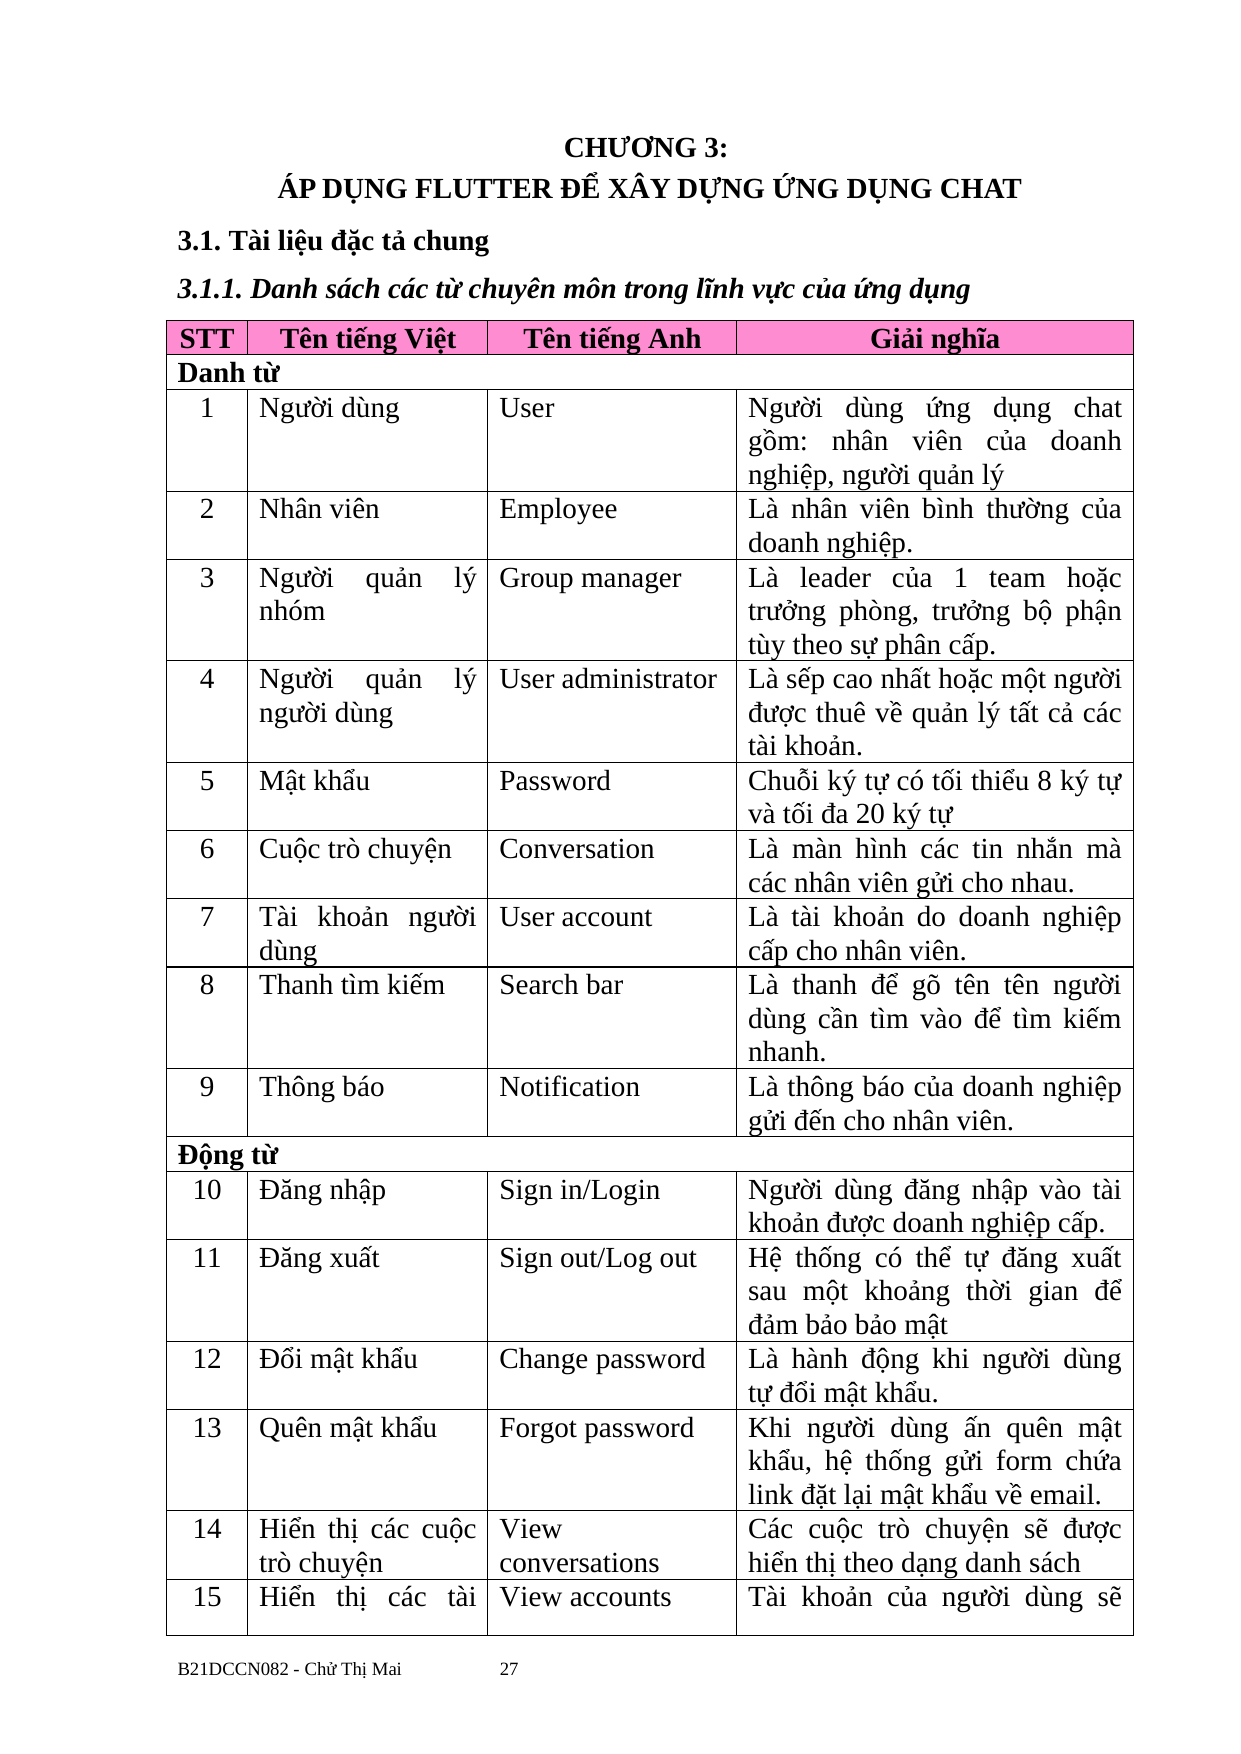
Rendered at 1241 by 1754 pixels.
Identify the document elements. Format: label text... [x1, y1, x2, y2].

table_cell Là thông báo của doanh nghiệp gửi đến cho nhân viên. [737, 1069, 1133, 1136]
table_cell 9 [167, 1069, 247, 1136]
table_cell Forgot password [488, 1410, 736, 1510]
table_cell User [488, 390, 736, 491]
table_cell 15 [167, 1580, 247, 1635]
table_cell 11 [167, 1240, 247, 1341]
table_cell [248, 1580, 487, 1635]
table_cell Conversation [488, 831, 736, 898]
subtitle CHƯƠNG 3: ÁP DỤNG FLUTTER ĐỂ XÂY DỰNG ỨNG DỤNG CHAT [177, 131, 1122, 204]
table_cell Đăng xuất [248, 1240, 487, 1341]
table_cell Là hành động khi người dùng tự đổi mật khẩu. [737, 1342, 1133, 1409]
table_cell Hệ thống có thể tự đăng xuất sau một khoảng thời gian để đảm bảo bảo mật [737, 1240, 1133, 1341]
table_cell Employee [488, 492, 736, 559]
table_cell 1 [167, 390, 247, 491]
table_cell Là thanh để gõ tên tên người dùng cần tìm vào để tìm kiếm nhanh. [737, 968, 1133, 1068]
table_header Tên tiếng Anh [488, 321, 736, 354]
table_cell 3 [167, 560, 247, 660]
table_cell View conversations [488, 1511, 736, 1578]
table_cell Đăng nhập [248, 1172, 487, 1239]
table_cell Người dùng [248, 390, 487, 491]
table_cell Khi người dùng ấn quên mật khẩu, hệ thống gửi form chứa link đặt lại mật khẩu về email. [737, 1410, 1133, 1510]
table_cell Sign in/Login [488, 1172, 736, 1239]
table_cell Chuỗi ký tự có tối thiểu 8 ký tự và tối đa 20 ký tự [737, 763, 1133, 830]
table_cell Đổi mật khẩu [248, 1342, 487, 1409]
table_cell Là sếp cao nhất hoặc một người được thuê về quản lý tất cả các tài khoản. [737, 661, 1133, 762]
table_cell Nhân viên [248, 492, 487, 559]
table_cell 7 [167, 899, 247, 966]
table_cell 14 [167, 1511, 247, 1578]
table_cell Danh từ [167, 355, 1133, 389]
table_cell Người dùng đăng nhập vào tài khoản được doanh nghiệp cấp. [737, 1172, 1133, 1239]
table_cell Cuộc trò chuyện [248, 831, 487, 898]
table_cell Search bar [488, 968, 736, 1068]
subtitle 3.1.1. Danh sách các từ chuyên môn trong lĩnh vực của ứng dụng [177, 272, 1122, 305]
table_cell 2 [167, 492, 247, 559]
table_cell Là leader của 1 team hoặc trưởng phòng, trưởng bộ phận tùy theo sự phân cấp. [737, 560, 1133, 660]
table_cell Tài khoản người dùng [248, 899, 487, 966]
table_cell User account [488, 899, 736, 966]
table_cell Notification [488, 1069, 736, 1136]
table_cell 12 [167, 1342, 247, 1409]
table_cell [737, 1580, 1133, 1635]
table_cell 5 [167, 763, 247, 830]
table_cell Động từ [167, 1137, 1133, 1171]
table_cell Mật khẩu [248, 763, 487, 830]
table_cell User administrator [488, 661, 736, 762]
table_cell Là màn hình các tin nhắn mà các nhân viên gửi cho nhau. [737, 831, 1133, 898]
table_cell Là tài khoản do doanh nghiệp cấp cho nhân viên. [737, 899, 1133, 966]
table_cell Các cuộc trò chuyện sẽ được hiển thị theo dạng danh sách [737, 1511, 1133, 1578]
table_cell Password [488, 763, 736, 830]
table_cell Người dùng ứng dụng chat gồm: nhân viên của doanh nghiệp, người quản lý [737, 390, 1133, 491]
table_header Tên tiếng Việt [248, 321, 487, 354]
table_cell Người quản lý nhóm [248, 560, 487, 660]
table_cell Quên mật khẩu [248, 1410, 487, 1510]
table_cell Người quản lý người dùng [248, 661, 487, 762]
table_cell View accounts [488, 1580, 736, 1635]
table_cell 8 [167, 968, 247, 1068]
table_header STT [167, 321, 247, 354]
table_cell Thanh tìm kiếm [248, 968, 487, 1068]
table_cell 10 [167, 1172, 247, 1239]
table_cell Change password [488, 1342, 736, 1409]
subtitle 3.1. Tài liệu đặc tả chung [177, 223, 1122, 257]
table_header Giải nghĩa [737, 321, 1133, 354]
table_cell Thông báo [248, 1069, 487, 1136]
table_cell Sign out/Log out [488, 1240, 736, 1341]
table_cell 4 [167, 661, 247, 762]
table_cell Là nhân viên bình thường của doanh nghiệp. [737, 492, 1133, 559]
table_cell 6 [167, 831, 247, 898]
table_cell Hiển thị các cuộc trò chuyện [248, 1511, 487, 1578]
table_cell 13 [167, 1410, 247, 1510]
table_cell Group manager [488, 560, 736, 660]
